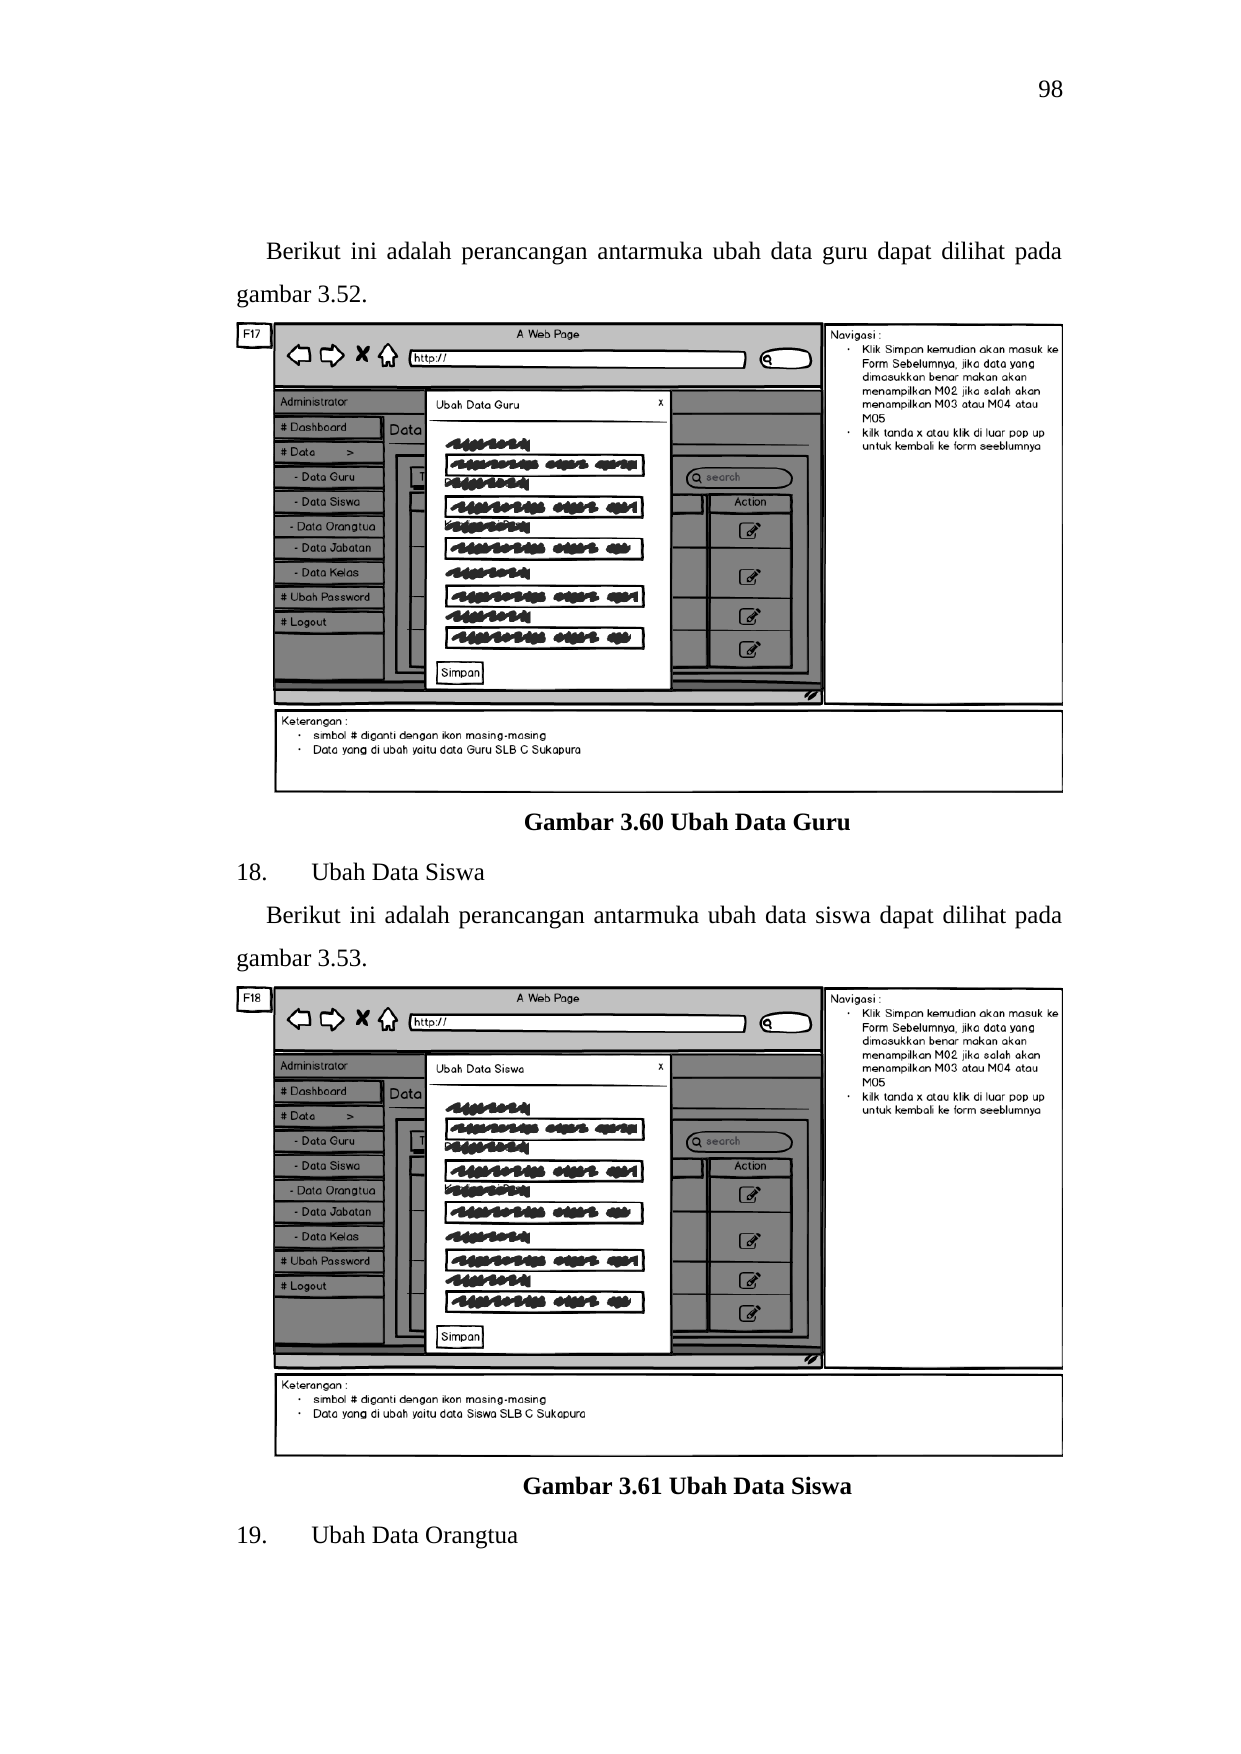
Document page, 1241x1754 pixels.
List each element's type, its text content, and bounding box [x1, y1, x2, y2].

picture [236, 322, 1063, 793]
list Ubah Data Orangtua [236, 1521, 1063, 1549]
list Ubah Data Siswa [236, 857, 1063, 886]
text Berikut ini adalah perancangan antarmuka ubah data siswa dapat dilihat pada gambar 3.53. [236, 900, 1063, 972]
picture [236, 986, 1063, 1457]
text Berikut ini adalah perancangan antarmuka ubah data guru dapat dilihat pada gambar 3.52. [236, 236, 1063, 308]
